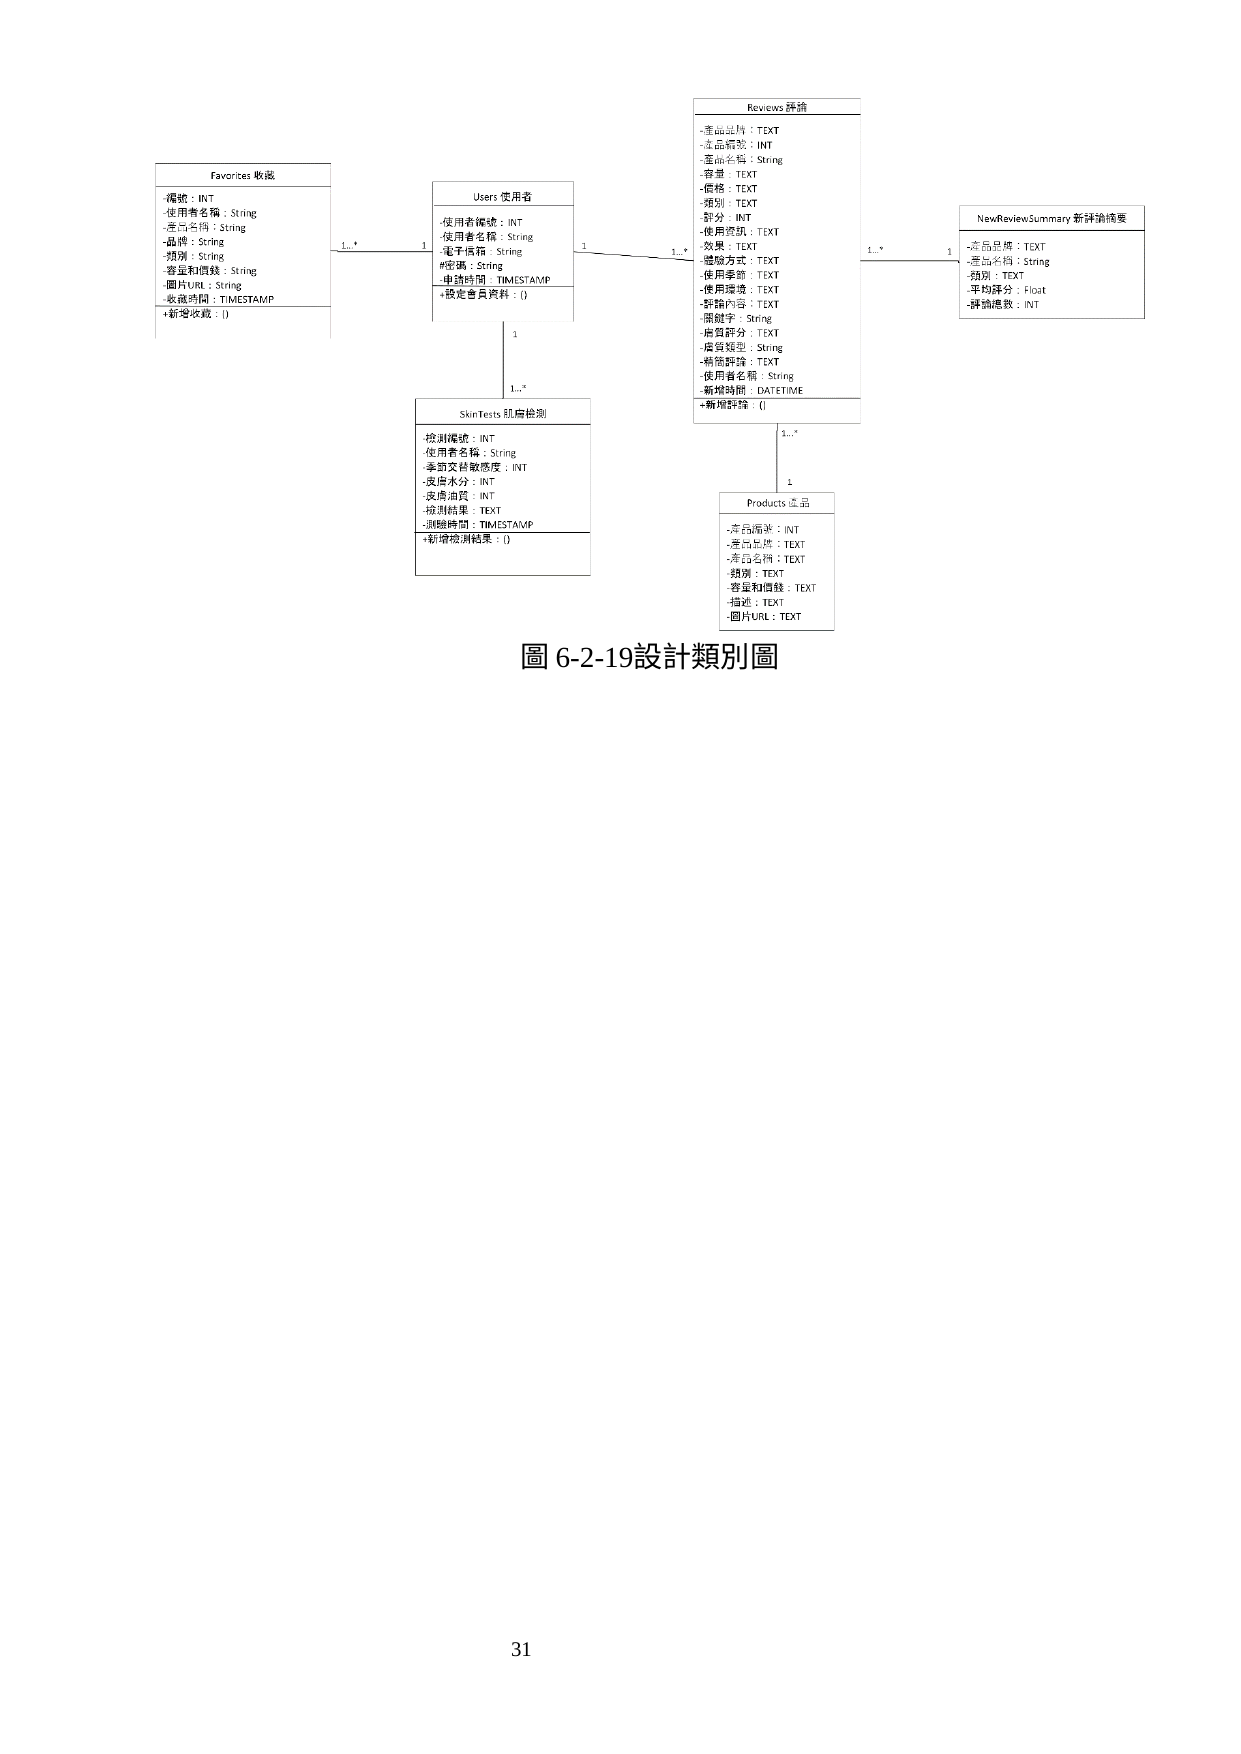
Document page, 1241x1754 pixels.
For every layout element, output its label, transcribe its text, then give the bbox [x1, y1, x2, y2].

picture [151, 94, 1148, 634]
